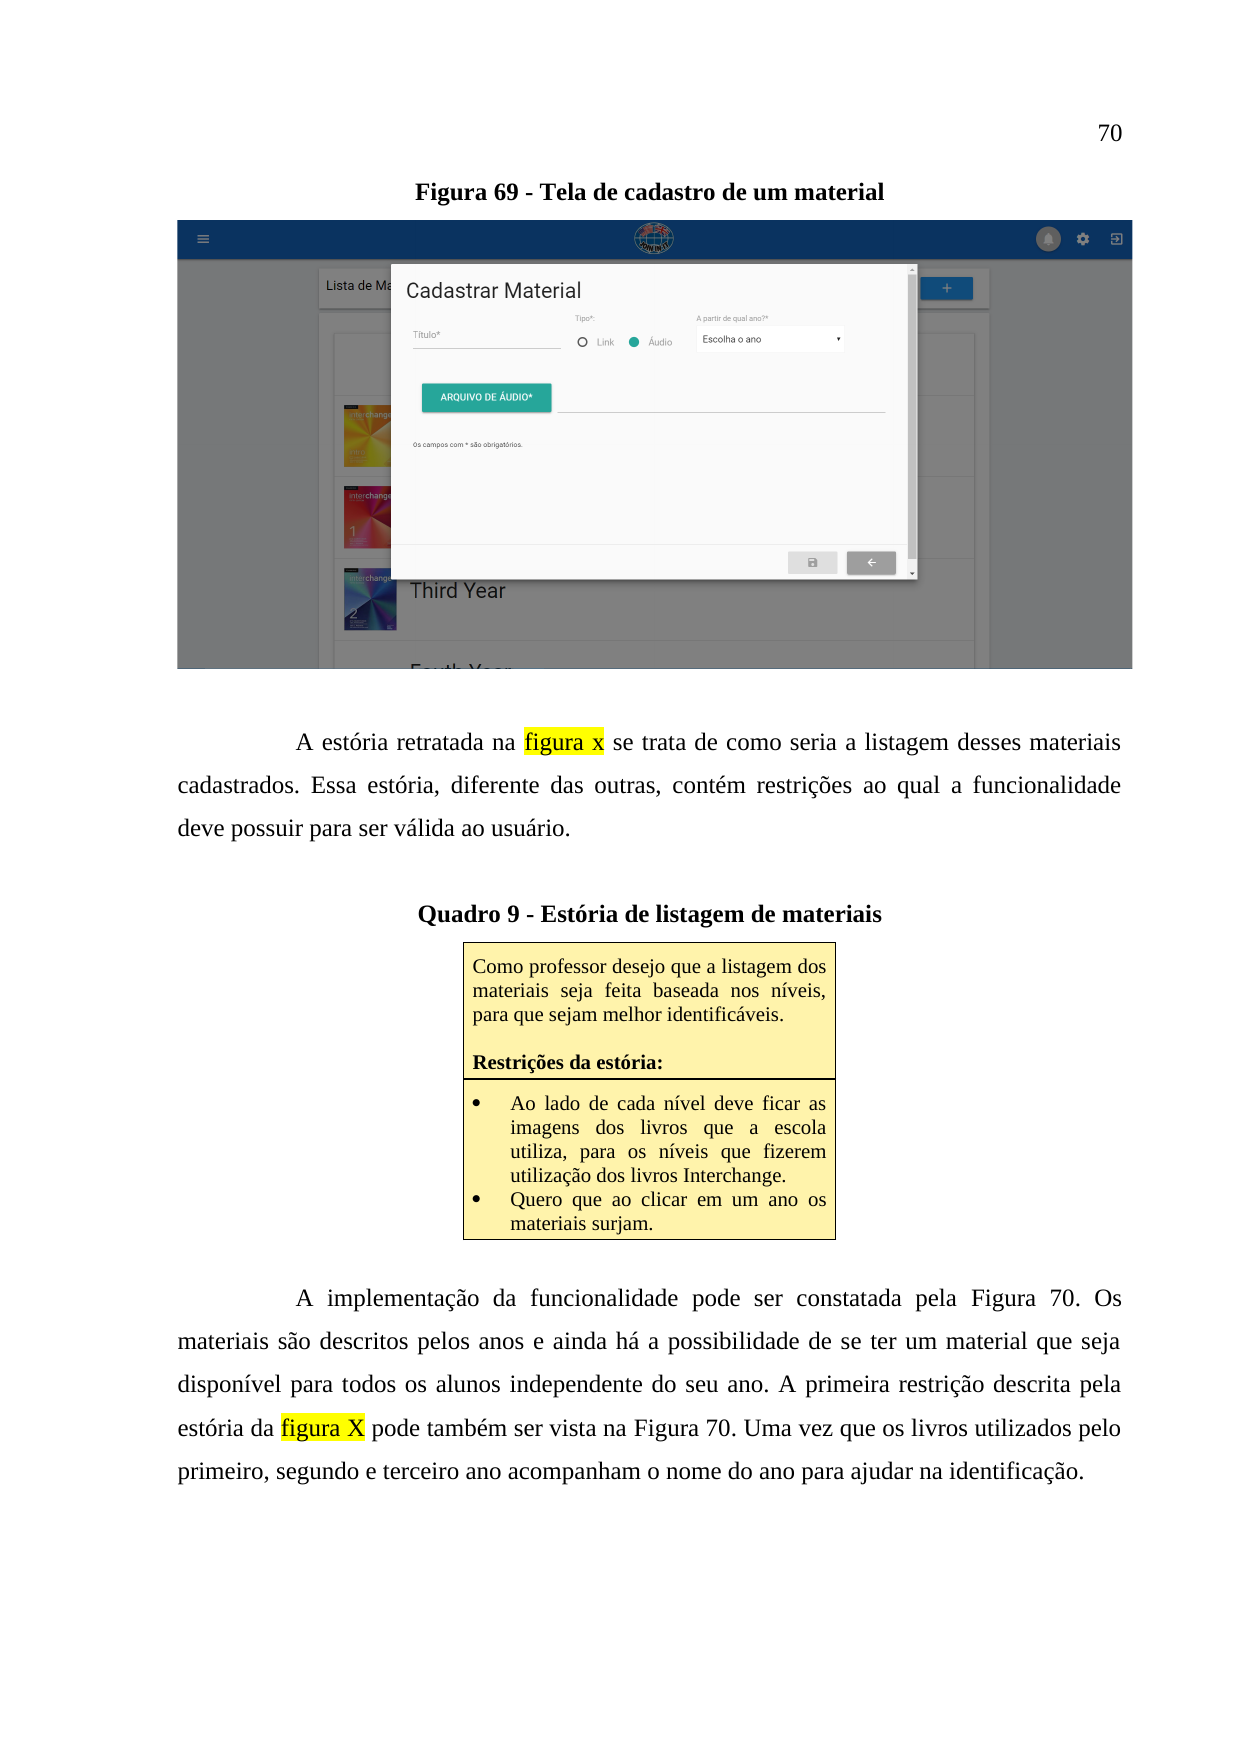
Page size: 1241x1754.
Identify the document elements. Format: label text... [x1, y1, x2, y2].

text Restrições da estória: [464, 1038, 835, 1078]
text Como professor desejo que a listagem dos materiais seja feita baseada nos níveis, para que sejam melhor identificáveis. [464, 943, 835, 1014]
list Ao lado de cada nível deve ficar as imagens dos livros que a escola utiliza, para os níveis que fizerem utilização dos livros Interchange. [464, 1080, 835, 1175]
text A implementação da funcionalidade pode ser constatada pela . Os materiais são descritos pelos anos e ainda há a possibilidade de se ter um material que seja disponível para todos os alunos independente do seu ano. A primeira restrição descrita pela estória da figura X pode também ser vista na . Uma vez que os livros utilizados pelo primeiro, segundo e terceiro ano acompanham o nome do ano para ajudar na identificação. [177, 1283, 1122, 1484]
picture [177, 220, 1133, 669]
text A estória retratada na figura x se trata de como seria a listagem desses materiais cadastrados. Essa estória, diferente das outras, contém restrições ao qual a funcionalidade deve possuir para ser válida ao usuário. [177, 727, 1122, 842]
list Quero que ao clicar em um ano os materiais surjam. [464, 1175, 835, 1239]
